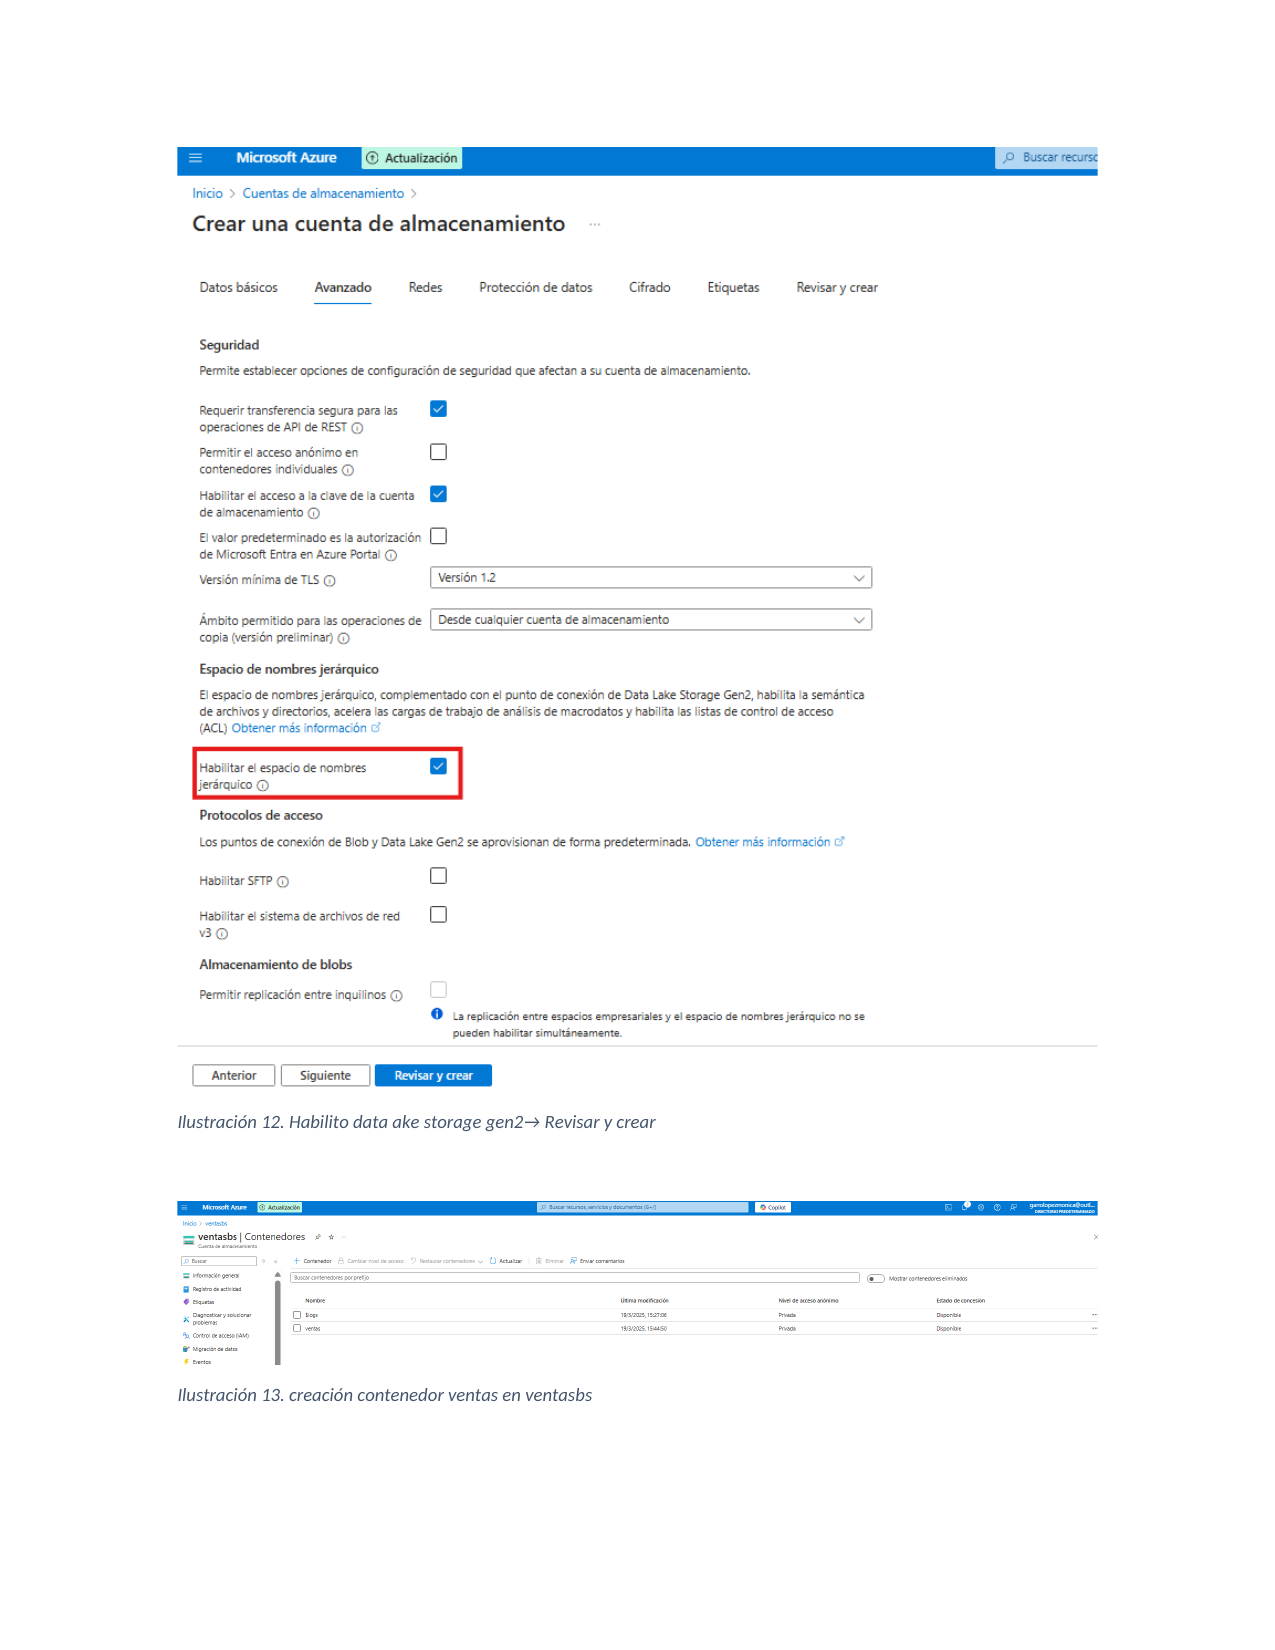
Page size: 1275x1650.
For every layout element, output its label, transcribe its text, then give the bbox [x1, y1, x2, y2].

picture [177, 1201, 1098, 1365]
picture [177, 147, 1098, 1092]
